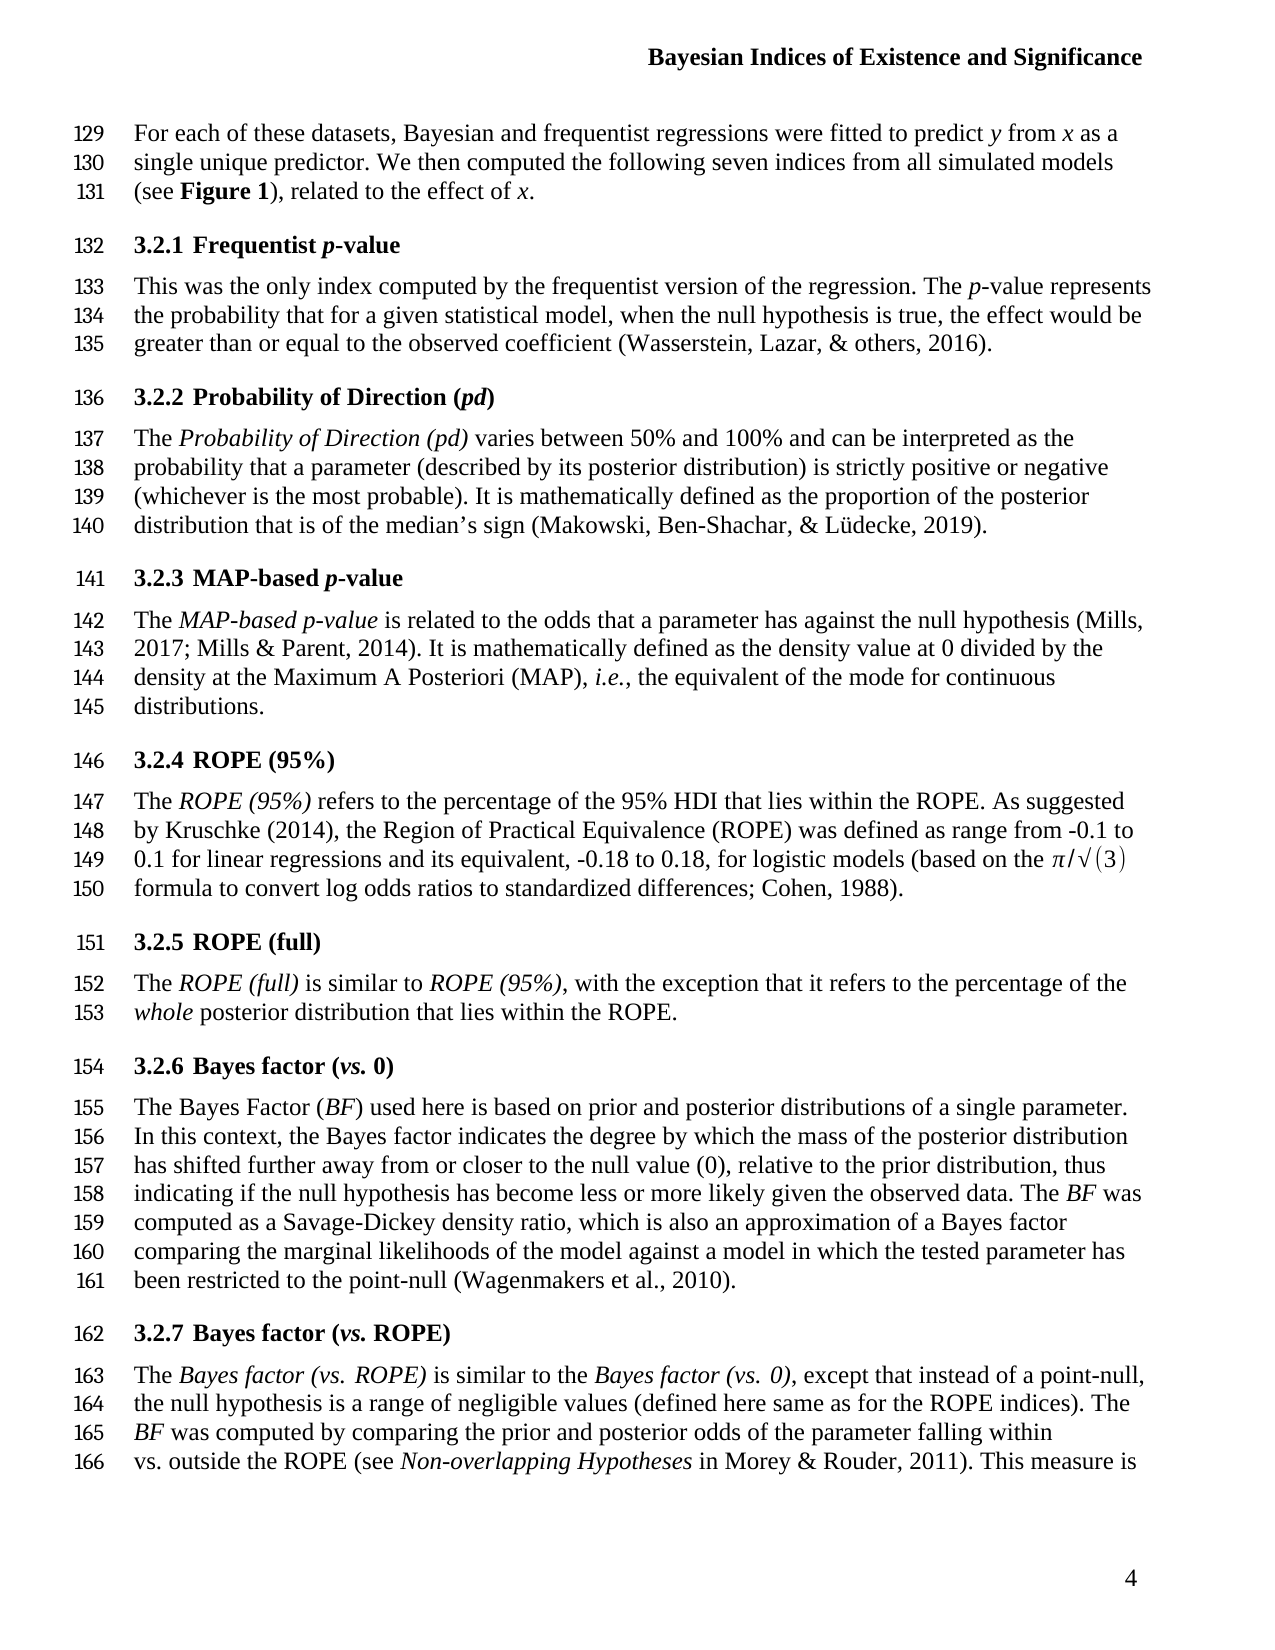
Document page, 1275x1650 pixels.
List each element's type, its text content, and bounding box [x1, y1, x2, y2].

subtitle Probability of Direction (pd) [133, 382, 1152, 411]
text The ROPE (full) is similar to ROPE (95%), with the exception that it refers to the percentage of the whole posterior distribution that lies within the ROPE. [133, 968, 1152, 1026]
subtitle ROPE (95%) [133, 745, 1152, 773]
subtitle MAP-based p-value [133, 563, 1152, 592]
text The Bayes Factor (BF) used here is based on prior and posterior distributions of a single parameter. In this context, the Bayes factor indicates the degree by which the mass of the posterior distribution has shifted further away from or closer to the null value (0), relative to the prior distribution, thus indicating if the null hypothesis has become less or more likely given the observed data. The BF was computed as a Savage-Dickey density ratio, which is also an approximation of a Bayes factor comparing the marginal likelihoods of the model against a model in which the tested parameter has been restricted to the point-null (Wagenmakers et al., 2010). [133, 1092, 1152, 1293]
text The MAP-based p-value is related to the odds that a parameter has against the null hypothesis (Mills, 2017; Mills & Parent, 2014). It is mathematically defined as the density value at 0 divided by the density at the Maximum A Posteriori (MAP), i.e., the equivalent of the mode for continuous distributions. [133, 605, 1152, 720]
text For each of these datasets, Bayesian and frequentist regressions were fitted to predict y from x as a single unique predictor. We then computed the following seven indices from all simulated models (see Figure 1), related to the effect of x. [133, 118, 1152, 205]
subtitle Frequentist p-value [133, 230, 1152, 258]
subtitle Bayes factor (vs. ROPE) [133, 1318, 1152, 1347]
text The ROPE (95%) refers to the percentage of the 95% HDI that lies within the ROPE. As suggested by Kruschke (2014), the Region of Practical Equivalence (ROPE) was defined as range from -0.1 to 0.1 for linear regressions and its equivalent, -0.18 to 0.18, for logistic models (based on the formula to convert log odds ratios to standardized differences; Cohen, 1988). [133, 786, 1152, 902]
text The Probability of Direction (pd) varies between 50% and 100% and can be interpreted as the probability that a parameter (described by its posterior distribution) is strictly positive or negative (whichever is the most probable). It is mathematically defined as the proportion of the posterior distribution that is of the median’s sign (Makowski, Ben-Shachar, & Lüdecke, 2019). [133, 423, 1152, 538]
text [133, 1360, 1152, 1475]
subtitle ROPE (full) [133, 927, 1152, 956]
text This was the only index computed by the frequentist version of the regression. The p-value represents the probability that for a given statistical model, when the null hypothesis is true, the effect would be greater than or equal to the observed coefficient (Wasserstein, Lazar, & others, 2016). [133, 271, 1152, 357]
subtitle Bayes factor (vs. 0) [133, 1051, 1152, 1080]
